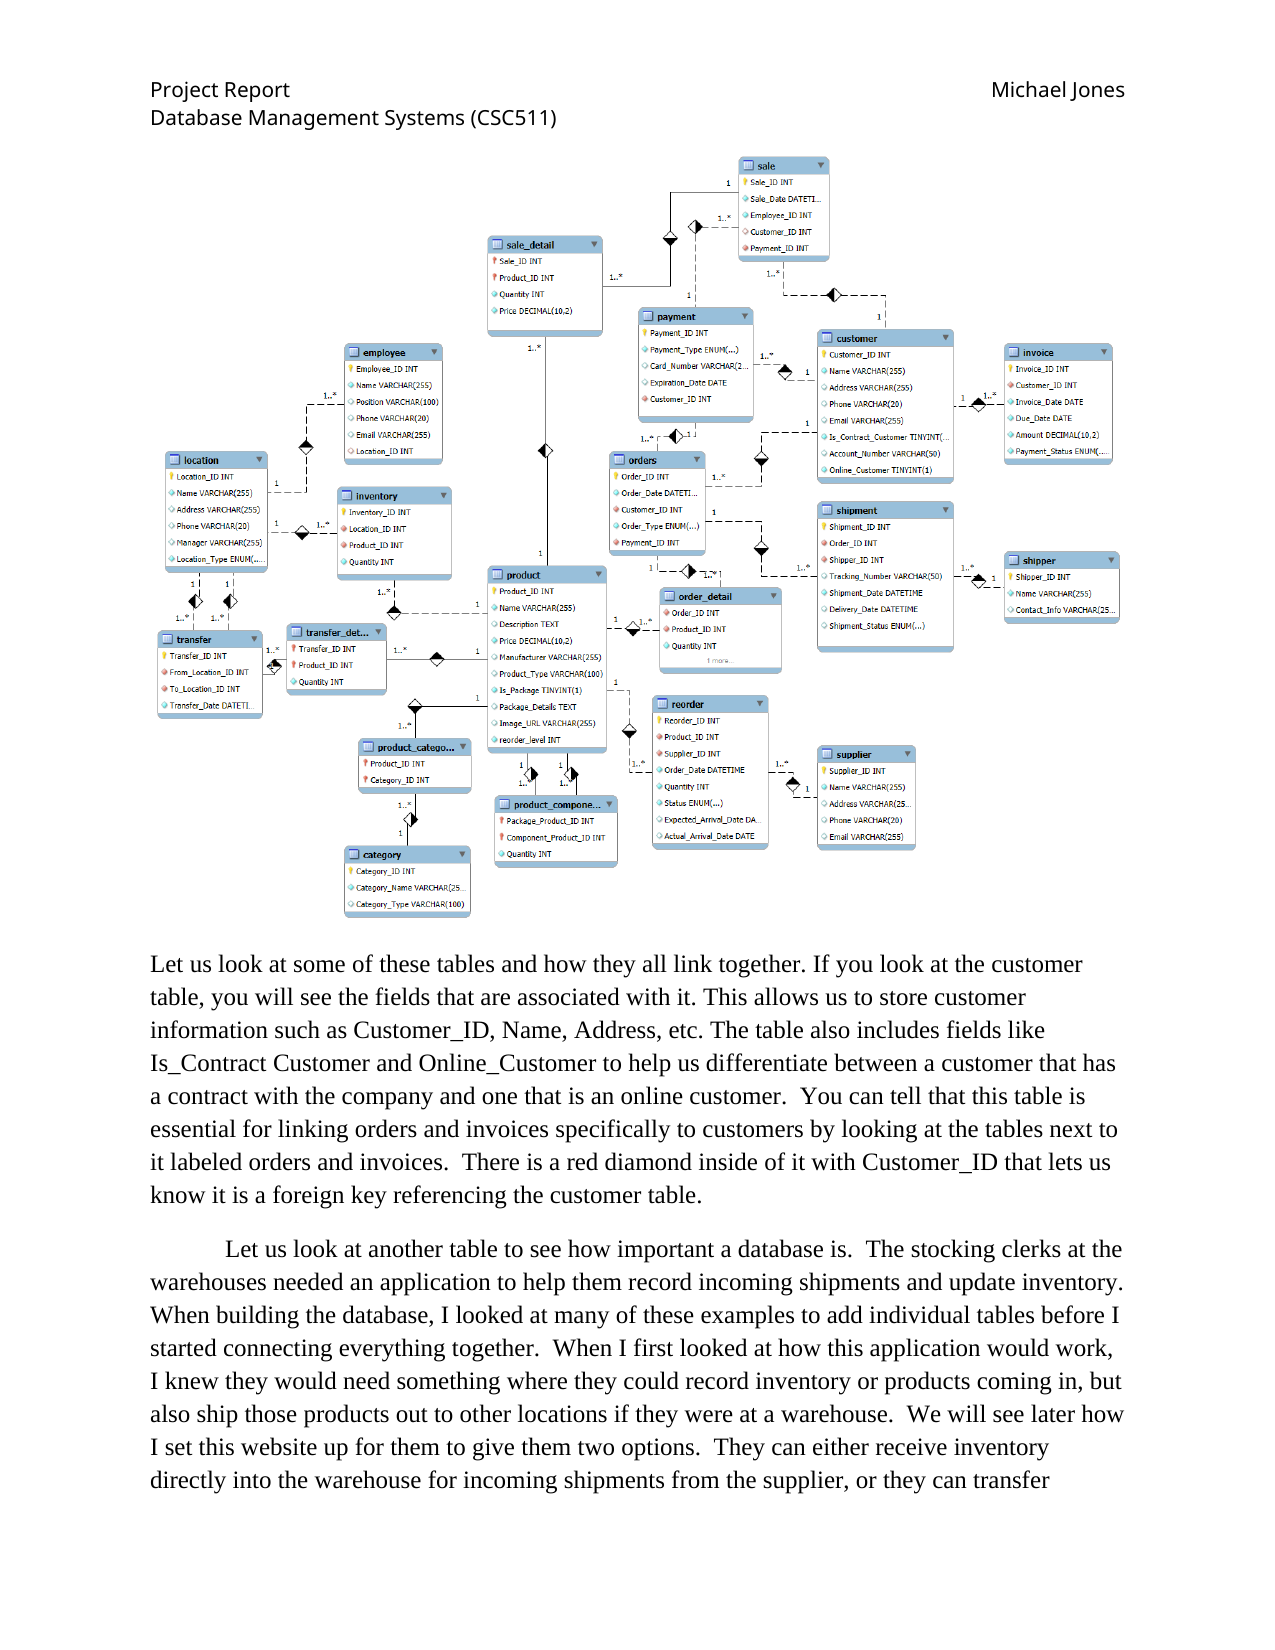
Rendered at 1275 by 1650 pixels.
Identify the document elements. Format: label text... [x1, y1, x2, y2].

picture [150, 150, 1125, 924]
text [150, 1234, 1125, 1493]
text Let us look at some of these tables and how they all link together. If you look at the customer table, you will see the fields that are associated with it. This allows us to store customer information such as Customer_ID, Name, Address, etc. The table also includes fields like Is_Contract Customer and Online_Customer to help us differentiate between a customer that has a contract with the company and one that is an online customer. You can tell that this table is essential for linking orders and invoices specifically to customers by looking at the tables next to it labeled orders and invoices. There is a red diamond inside of it with Customer_ID that lets us know it is a foreign key referencing the customer table. [150, 949, 1125, 1208]
